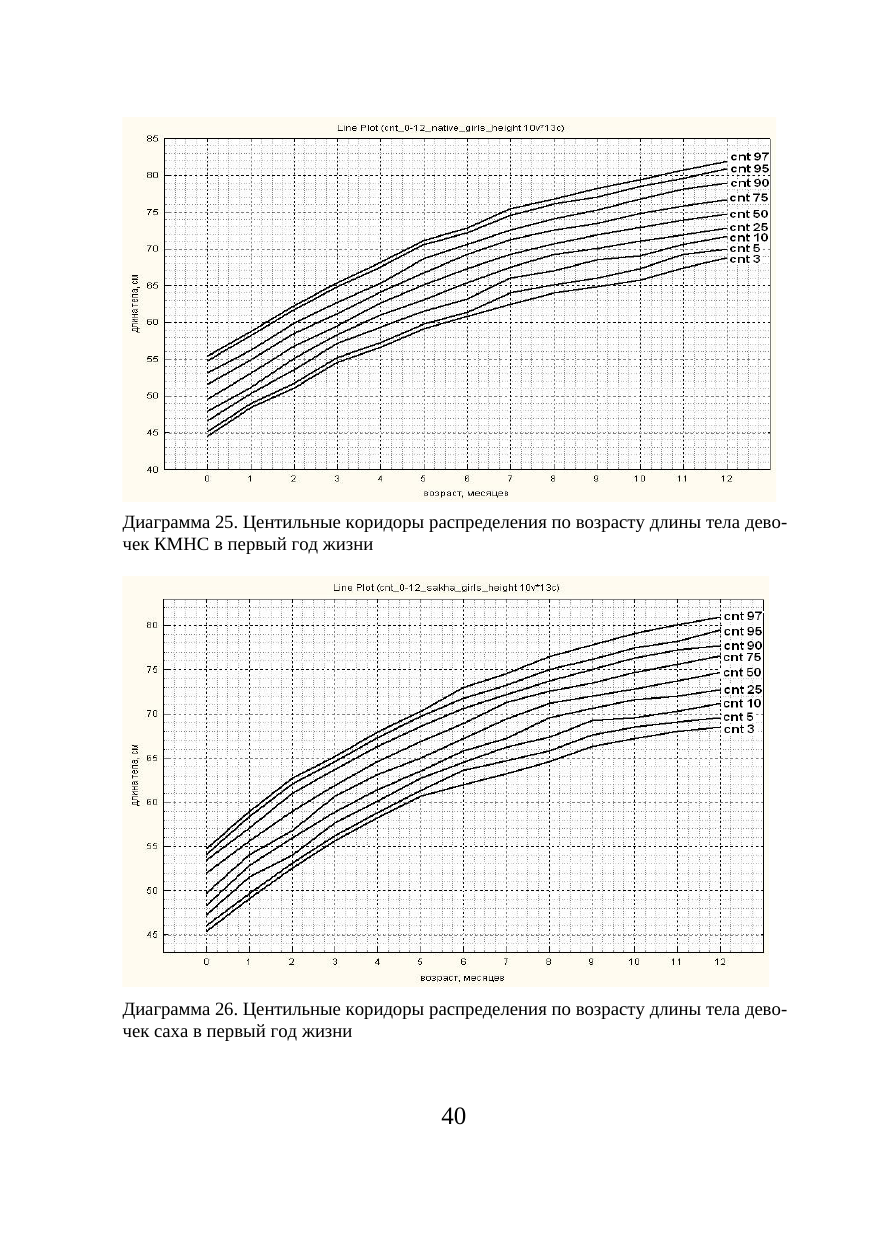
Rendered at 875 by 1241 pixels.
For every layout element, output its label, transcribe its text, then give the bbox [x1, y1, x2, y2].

picture [122, 576, 770, 987]
picture [122, 117, 777, 502]
text Диаграмма 25. Центильные коридоры распределения по возрасту длины тела дево- чек КМНС в первый год жизни [122, 511, 799, 554]
subtitle 40 [198, 1101, 709, 1129]
